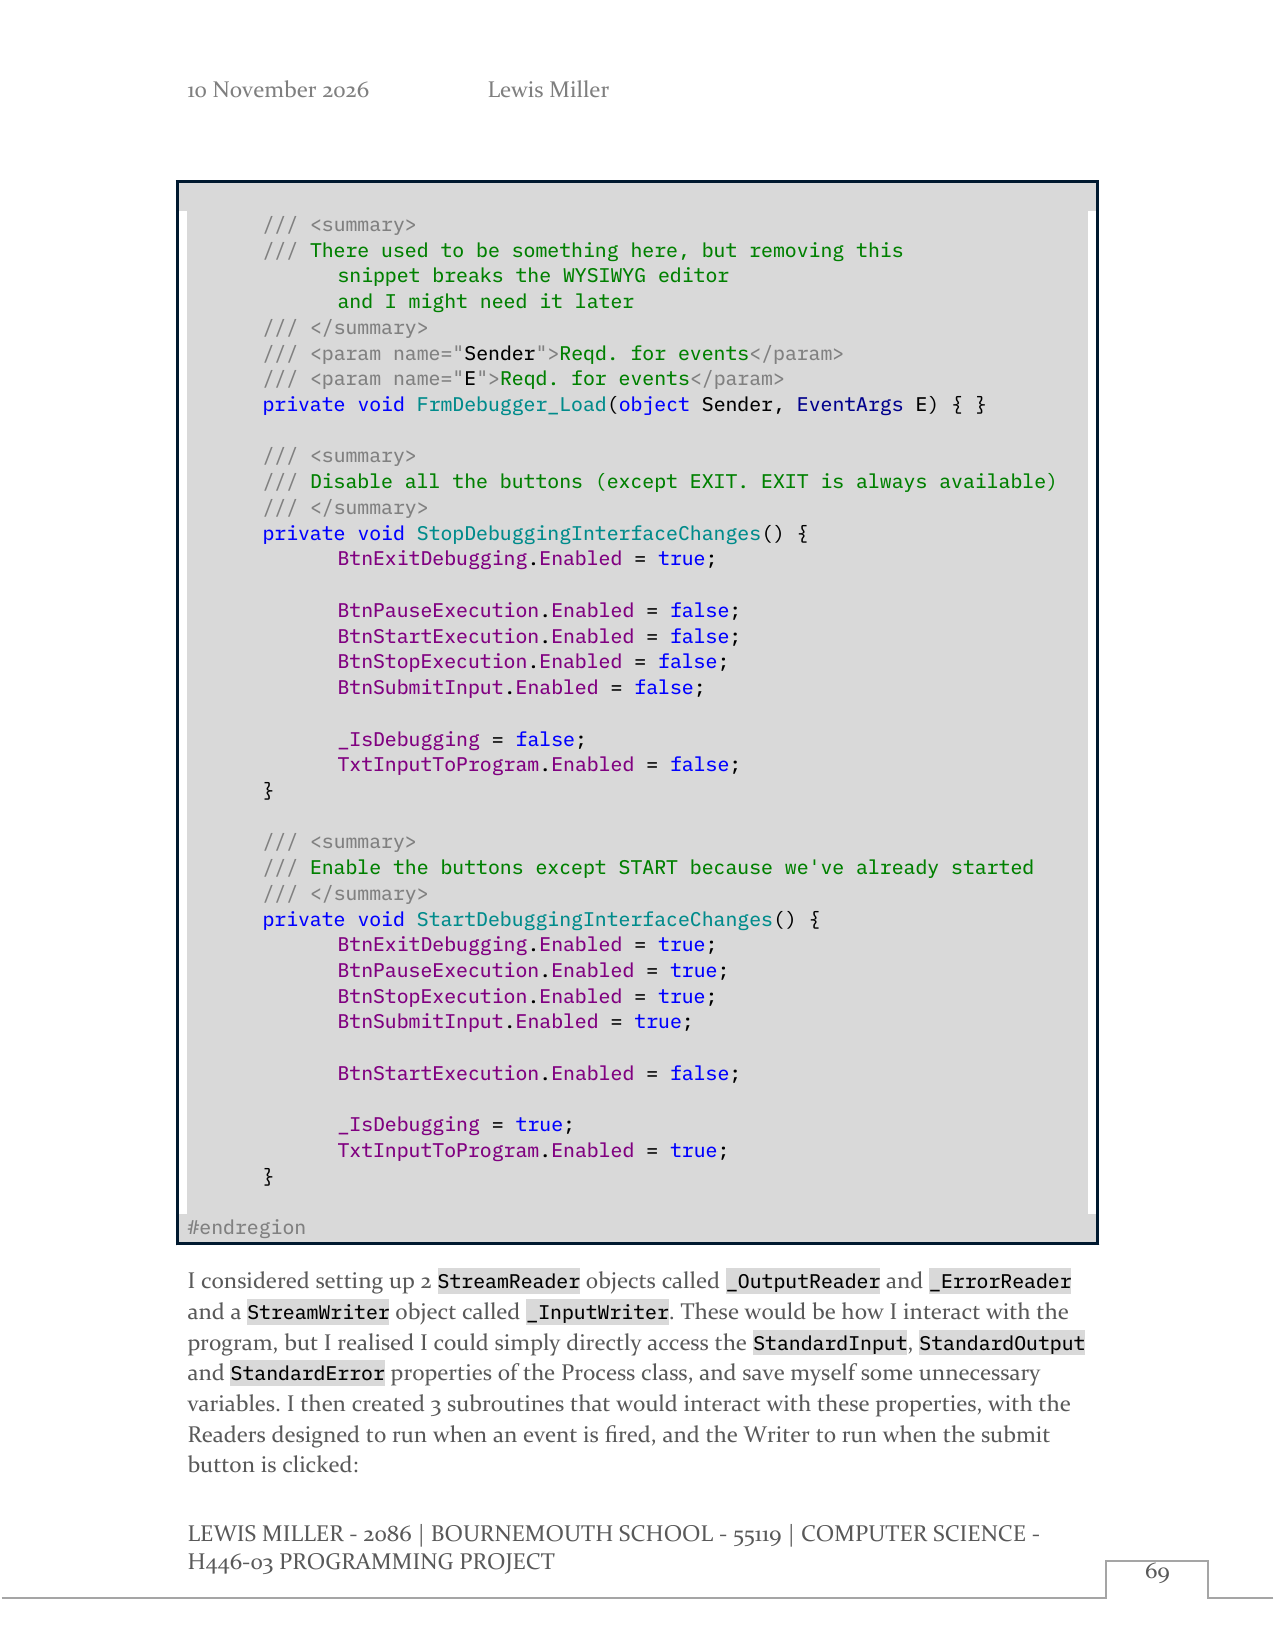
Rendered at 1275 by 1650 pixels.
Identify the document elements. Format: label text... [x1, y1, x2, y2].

text and I might need it later [187, 288, 1088, 314]
text /// </summary> [187, 314, 1088, 340]
text #endregion [179, 1209, 1096, 1242]
text /// <summary> [187, 443, 1088, 468]
text snippet breaks the WYSIWYG editor [187, 262, 1088, 288]
text I considered setting up 2 StreamReader objects called _OutputReader and _ErrorReader and a StreamWriter object called _InputWriter. These would be how I interact with the program, but I realised I could simply directly access the StandardInput, StandardOutput and StandardError properties of the Process class, and save myself some unnecessary variables. I then created 3 subroutines that would interact with these properties, with the Readers designed to run when an event is fired, and the Writer to run when the submit button is clicked: [187, 1266, 1088, 1479]
text BtnPauseExecution.Enabled = true; [187, 957, 1088, 983]
text BtnExitDebugging.Enabled = true; [187, 546, 1088, 571]
text _IsDebugging = true; [187, 1112, 1088, 1137]
text /// Disable all the buttons (except EXIT. EXIT is always available) [187, 468, 1088, 494]
text TxtInputToProgram.Enabled = true; [187, 1137, 1088, 1163]
text BtnPauseExecution.Enabled = false; [187, 597, 1088, 623]
text /// </summary> [187, 880, 1088, 906]
text /// <param name="Sender">Reqd. for events</param> [187, 340, 1088, 365]
text /// There used to be something here, but removing this [187, 237, 1088, 262]
text /// <summary> [187, 211, 1088, 237]
text private void StartDebuggingInterfaceChanges() { [187, 906, 1088, 931]
text /// <summary> [187, 828, 1088, 854]
text BtnStopExecution.Enabled = false; [187, 648, 1088, 674]
text private void StopDebuggingInterfaceChanges() { [187, 520, 1088, 546]
text BtnStopExecution.Enabled = true; [187, 983, 1088, 1009]
text TxtInputToProgram.Enabled = false; [187, 751, 1088, 777]
text /// </summary> [187, 494, 1088, 520]
text BtnStartExecution.Enabled = false; [187, 1060, 1088, 1086]
text /// Enable the buttons except START because we've already started [187, 854, 1088, 880]
text } [187, 1163, 1088, 1189]
text } [187, 777, 1088, 803]
text BtnStartExecution.Enabled = false; [187, 623, 1088, 648]
text private void FrmDebugger_Load(object Sender, EventArgs E) { } [187, 391, 1088, 417]
text BtnExitDebugging.Enabled = true; [187, 931, 1088, 957]
text _IsDebugging = false; [187, 726, 1088, 751]
text BtnSubmitInput.Enabled = false; [187, 674, 1088, 700]
text /// <param name="E">Reqd. for events</param> [187, 365, 1088, 391]
text BtnSubmitInput.Enabled = true; [187, 1009, 1088, 1034]
